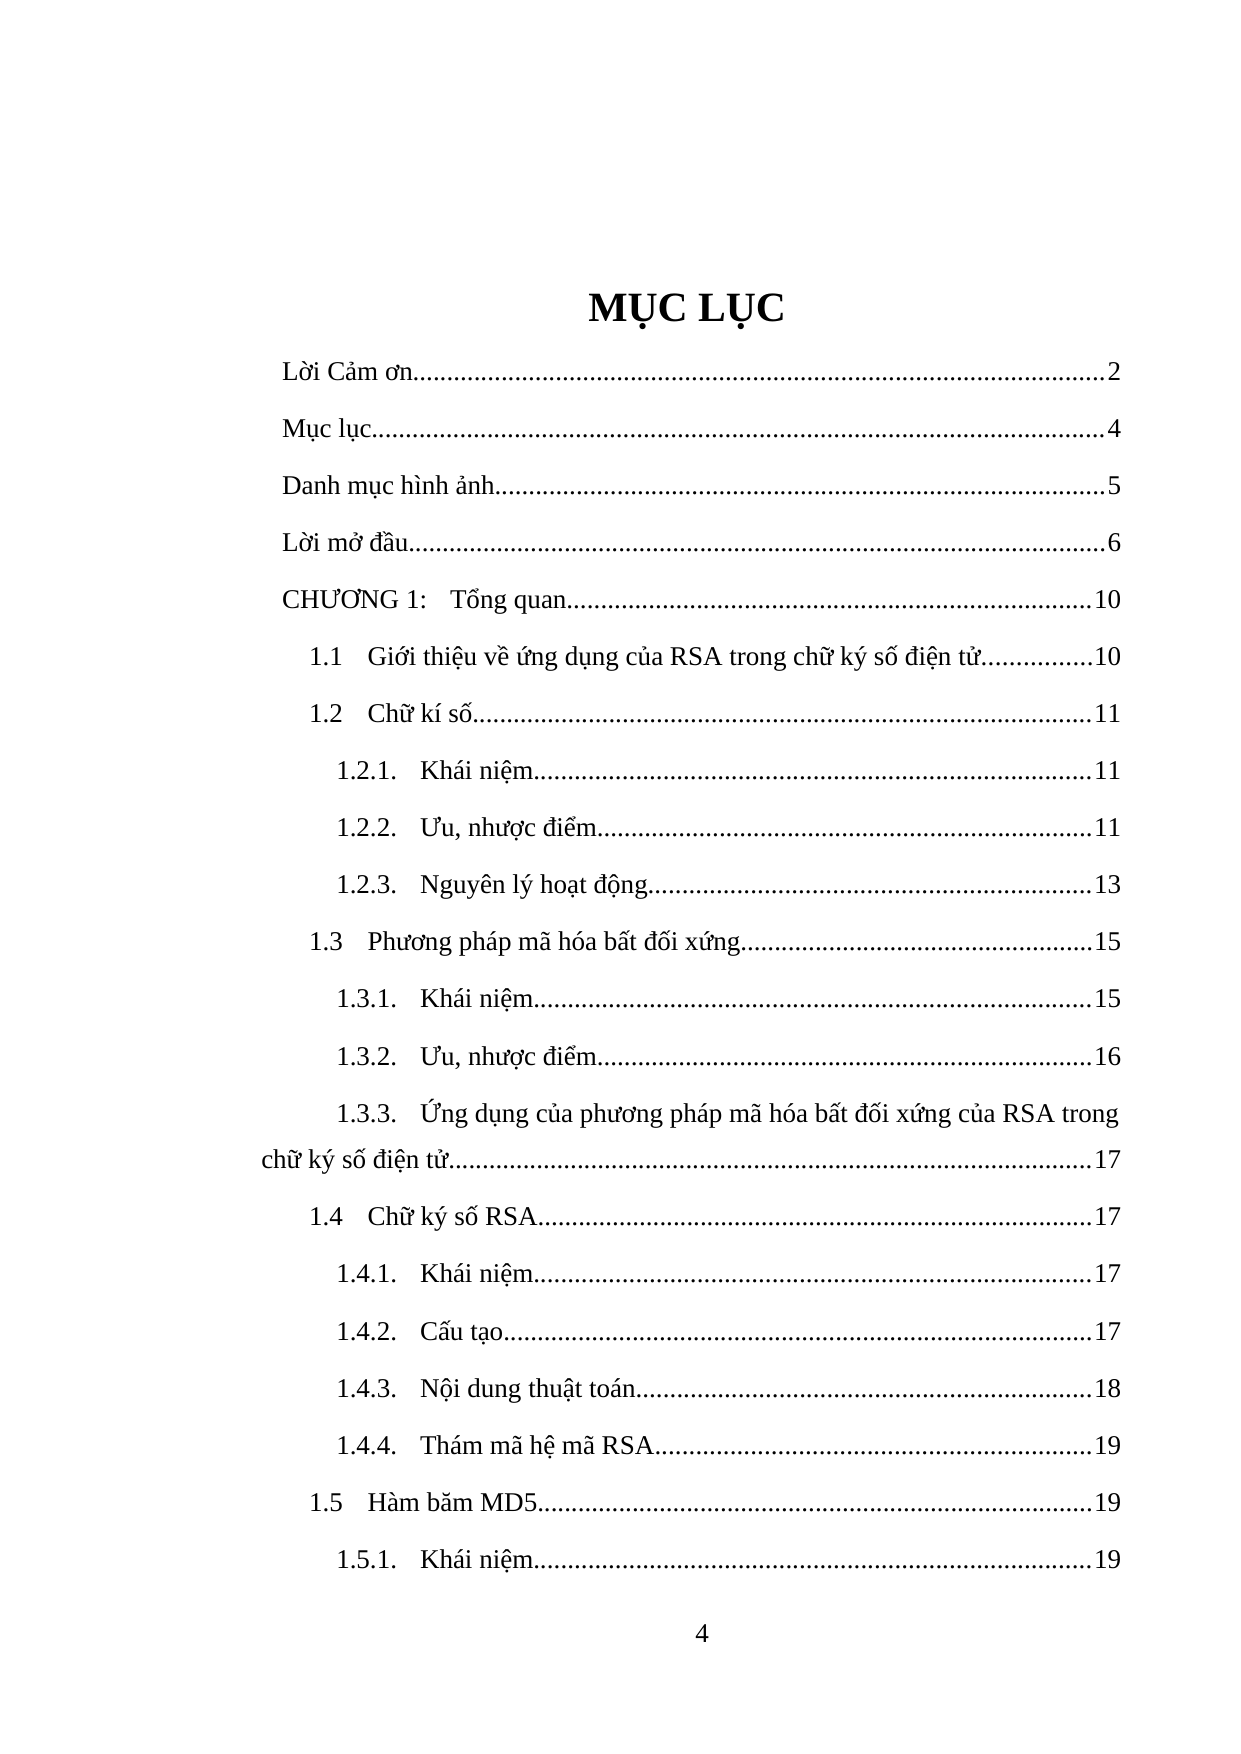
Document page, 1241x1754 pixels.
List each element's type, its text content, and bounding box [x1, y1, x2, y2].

text Lời mở đầu 6 [207, 526, 1122, 557]
text 1.5 Hàm băm MD5 19 [234, 1486, 1122, 1517]
text 1.4.4. Thám mã hệ mã RSA 19 [261, 1429, 1122, 1460]
text CHƯƠNG 1: Tổng quan 10 [207, 583, 1122, 614]
text 1.2.2. Ưu, nhược điểm 11 [261, 811, 1122, 842]
text 1.2 Chữ kí số 11 [234, 697, 1122, 728]
text 1.2.1. Khái niệm 11 [261, 754, 1122, 785]
text 1.3.1. Khái niệm 15 [261, 982, 1122, 1014]
text 1.5.1. Khái niệm 19 [261, 1543, 1122, 1574]
text 1.3.2. Ưu, nhược điểm 16 [261, 1039, 1122, 1071]
text 1.3.3. Ứng dụng của phương pháp mã hóa bất đối xứng của RSA trong chữ ký số điện tử. 17 [261, 1097, 1122, 1174]
text 1.4.1. Khái niệm 17 [261, 1257, 1122, 1289]
subtitle Mục lục [252, 283, 1122, 331]
text Lời Cảm ơn 2 [207, 354, 1122, 386]
text Mục lục 4 [207, 412, 1122, 443]
text 1.4.3. Nội dung thuật toán 18 [261, 1372, 1122, 1403]
text 1.4 Chữ ký số RSA 17 [234, 1200, 1122, 1232]
text 1.3 Phương pháp mã hóa bất đối xứng 15 [234, 925, 1122, 957]
text 1.4.2. Cấu tạo 17 [261, 1314, 1122, 1346]
text Danh mục hình ảnh 5 [207, 469, 1122, 500]
text 1.1 Giới thiệu về ứng dụng của RSA trong chữ ký số điện tử 10 [234, 640, 1122, 671]
text 1.2.3. Nguyên lý hoạt động 13 [261, 868, 1122, 899]
